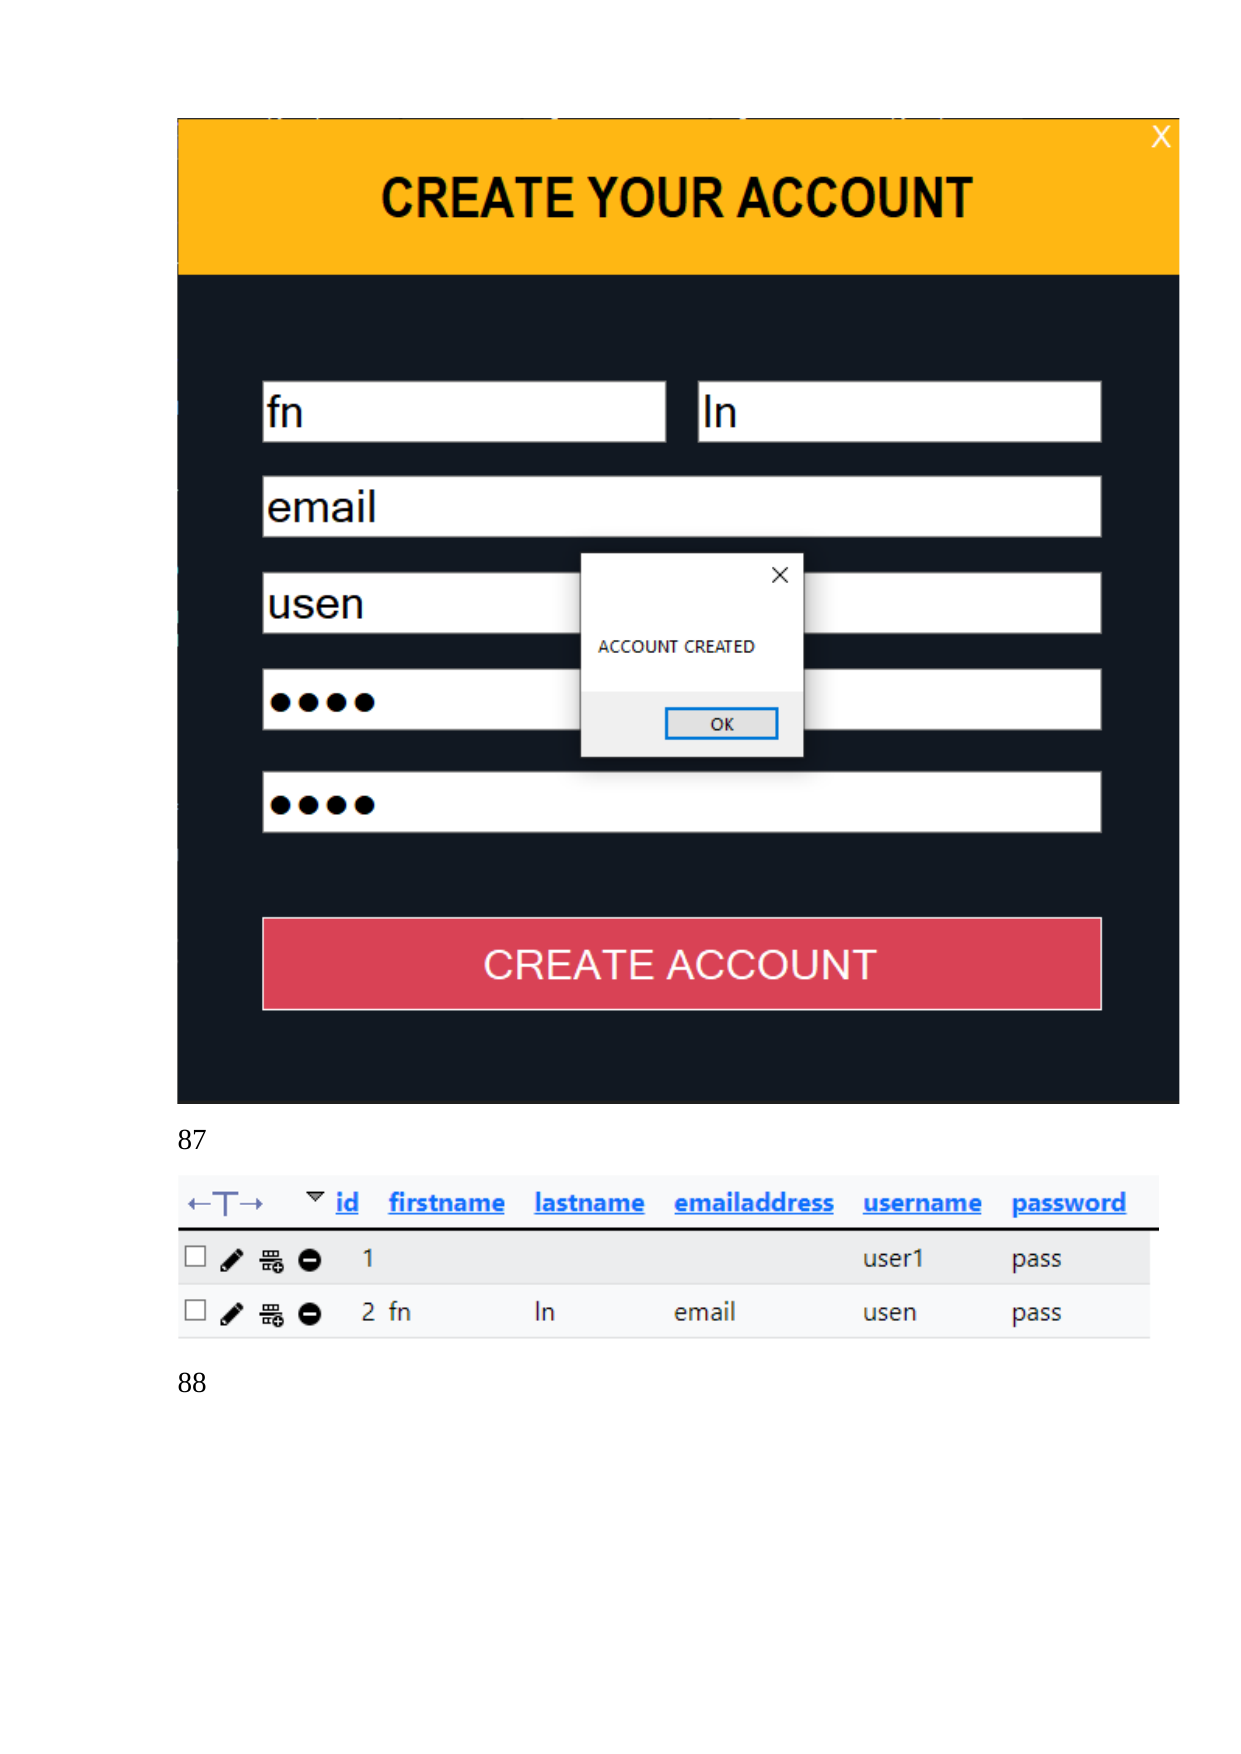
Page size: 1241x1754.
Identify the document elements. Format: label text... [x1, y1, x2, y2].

text 87 [177, 1122, 1152, 1156]
text 88 [177, 1365, 1152, 1399]
picture [177, 1174, 1159, 1347]
picture [177, 118, 1180, 1104]
